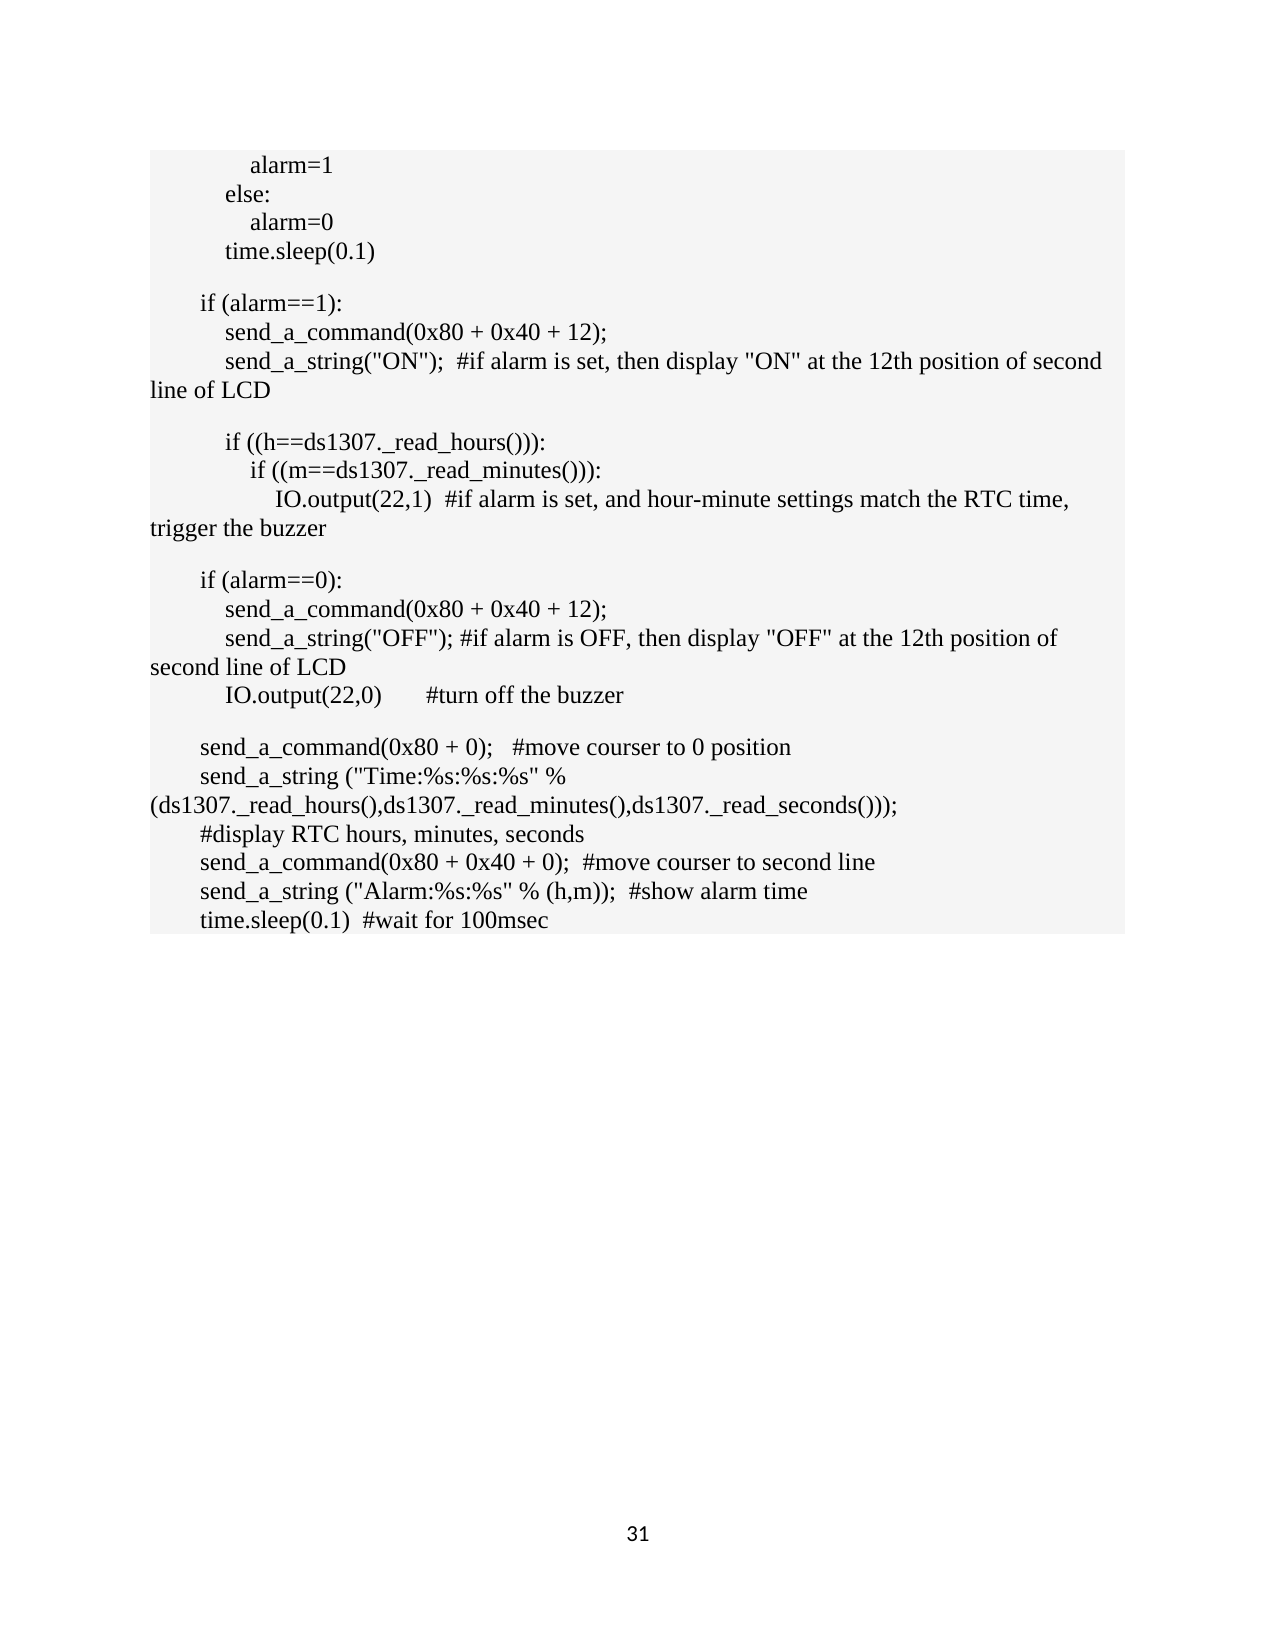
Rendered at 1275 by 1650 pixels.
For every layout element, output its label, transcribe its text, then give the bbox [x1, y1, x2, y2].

text if ((h==ds1307._read_hours())): if ((m==ds1307._read_minutes())): IO.output(22,1) #if alarm is set, and hour-minute settings match the RTC time, trigger the buzzer [150, 427, 1125, 542]
text send_a_command(0x80 + 0); #move courser to 0 position send_a_string ("Time:%s:%s:%s" % (ds1307._read_hours(),ds1307._read_minutes(),ds1307._read_seconds())); #display RTC hours, minutes, seconds send_a_command(0x80 + 0x40 + 0); #move courser to second line send_a_string ("Alarm:%s:%s" % (h,m)); #show alarm time time.sleep(0.1) #wait for 100msec [150, 732, 1125, 934]
text if (alarm==1): send_a_command(0x80 + 0x40 + 12); send_a_string("ON"); #if alarm is set, then display "ON" at the 12th position of second line of LCD [150, 288, 1125, 403]
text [150, 150, 1125, 265]
text if (alarm==0): send_a_command(0x80 + 0x40 + 12); send_a_string("OFF"); #if alarm is OFF, then display "OFF" at the 12th position of second line of LCD IO.output(22,0) #turn off the buzzer [150, 565, 1125, 709]
